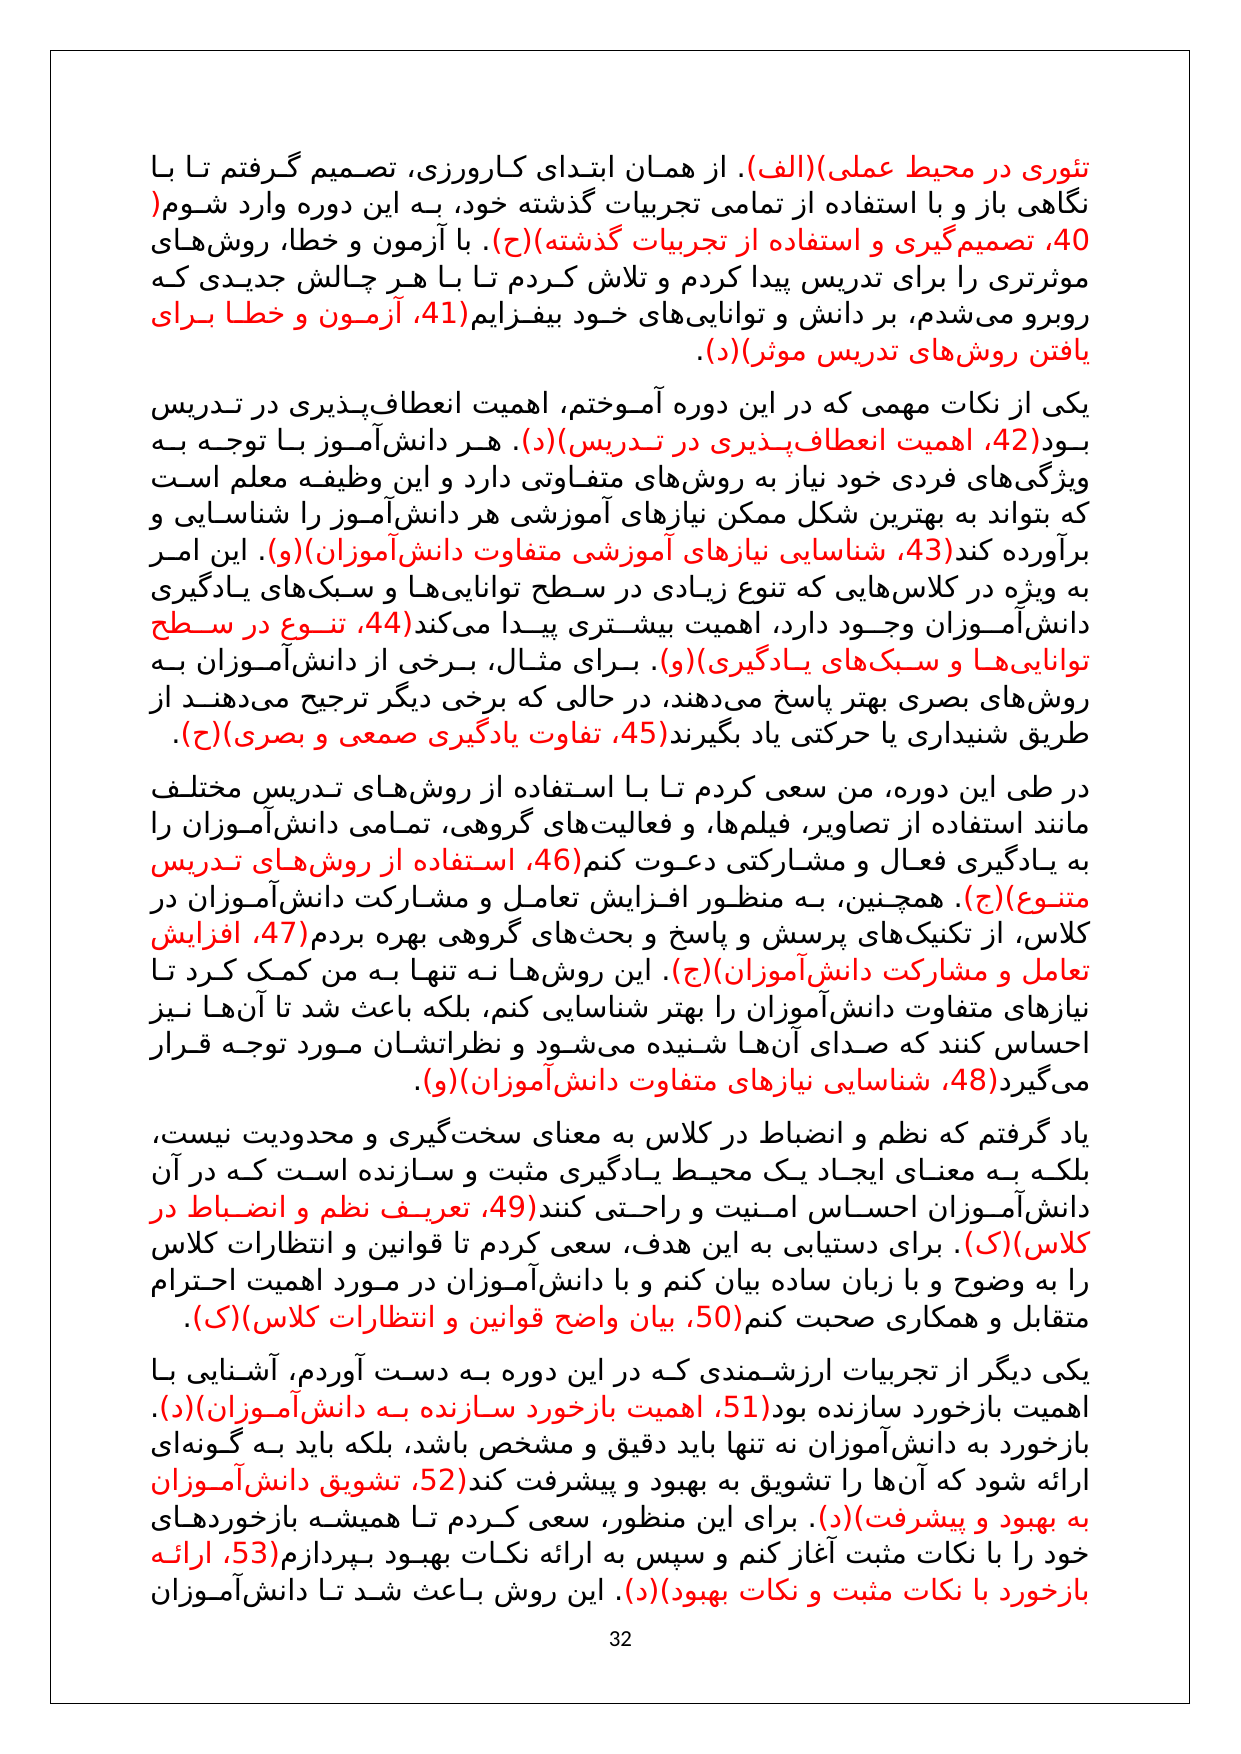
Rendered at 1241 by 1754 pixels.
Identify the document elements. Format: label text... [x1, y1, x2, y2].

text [150, 150, 1090, 367]
text در طی این دوره، من سعی کردم تا با استفاده از روش‌های تدریس مختلف مانند استفاده از تصاویر، فیلم‌ها، و فعالیت‌های گروهی، تمامی دانش‌آموزان را به یادگیری فعال و مشارکتی دعوت کنم(46، استفاده از روش‌های تدریس متنوع)(ج). همچنین، به منظور افزایش تعامل و مشارکت دانش‌آموزان در کلاس، از تکنیک‌های پرسش و پاسخ و بحث‌های گروهی بهره بردم(47، افزایش تعامل و مشارکت دانش‌آموزان)(ج). این روش‌ها نه تنها به من کمک کرد تا نیازهای متفاوت دانش‌آموزان را بهتر شناسایی کنم، بلکه باعث شد تا آن‌ها نیز احساس کنند که صدای آن‌ها شنیده می‌شود و نظراتشان مورد توجه قرار می‌گیرد(48، شناسایی نیازهای متفاوت دانش‌آموزان)(و). [150, 770, 1090, 1097]
text یکی از نکات مهمی که در این دوره آموختم، اهمیت انعطاف‌پذیری در تدریس بود(42، اهمیت انعطاف‌پذیری در تدریس)(د). هر دانش‌آموز با توجه به ویژگی‌های فردی خود نیاز به روش‌های متفاوتی دارد و این وظیفه معلم است که بتواند به بهترین شکل ممکن نیازهای آموزشی هر دانش‌آموز را شناسایی و برآورده کند(43، شناسایی نیازهای آموزشی متفاوت دانش‌آموزان)(و). این امر به ویژه در کلاس‌هایی که تنوع زیادی در سطح توانایی‌ها و سبک‌های یادگیری دانش‌آموزان وجود دارد، اهمیت بیشتری پیدا می‌کند(44، تنوع در سطح توانایی‌ها و سبک‌های یادگیری)(و). برای مثال، برخی از دانش‌آموزان به روش‌های بصری بهتر پاسخ می‌دهند، در حالی که برخی دیگر ترجیح می‌دهند از طریق شنیداری یا حرکتی یاد بگیرند(45، تفاوت یادگیری صمعی و بصری)(ح). [150, 387, 1090, 751]
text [150, 1353, 1090, 1607]
text یاد گرفتم که نظم و انضباط در کلاس به معنای سخت‌گیری و محدودیت نیست، بلکه به معنای ایجاد یک محیط یادگیری مثبت و سازنده است که در آن دانش‌آموزان احساس امنیت و راحتی کنند(49، تعریف نظم و انضباط در کلاس)(ک). برای دستیابی به این هدف، سعی کردم تا قوانین و انتظارات کلاس را به وضوح و با زبان ساده بیان کنم و با دانش‌آموزان در مورد اهمیت احترام متقابل و همکاری صحبت کنم(50، بیان واضح قوانین و انتظارات کلاس)(ک). [150, 1117, 1090, 1334]
